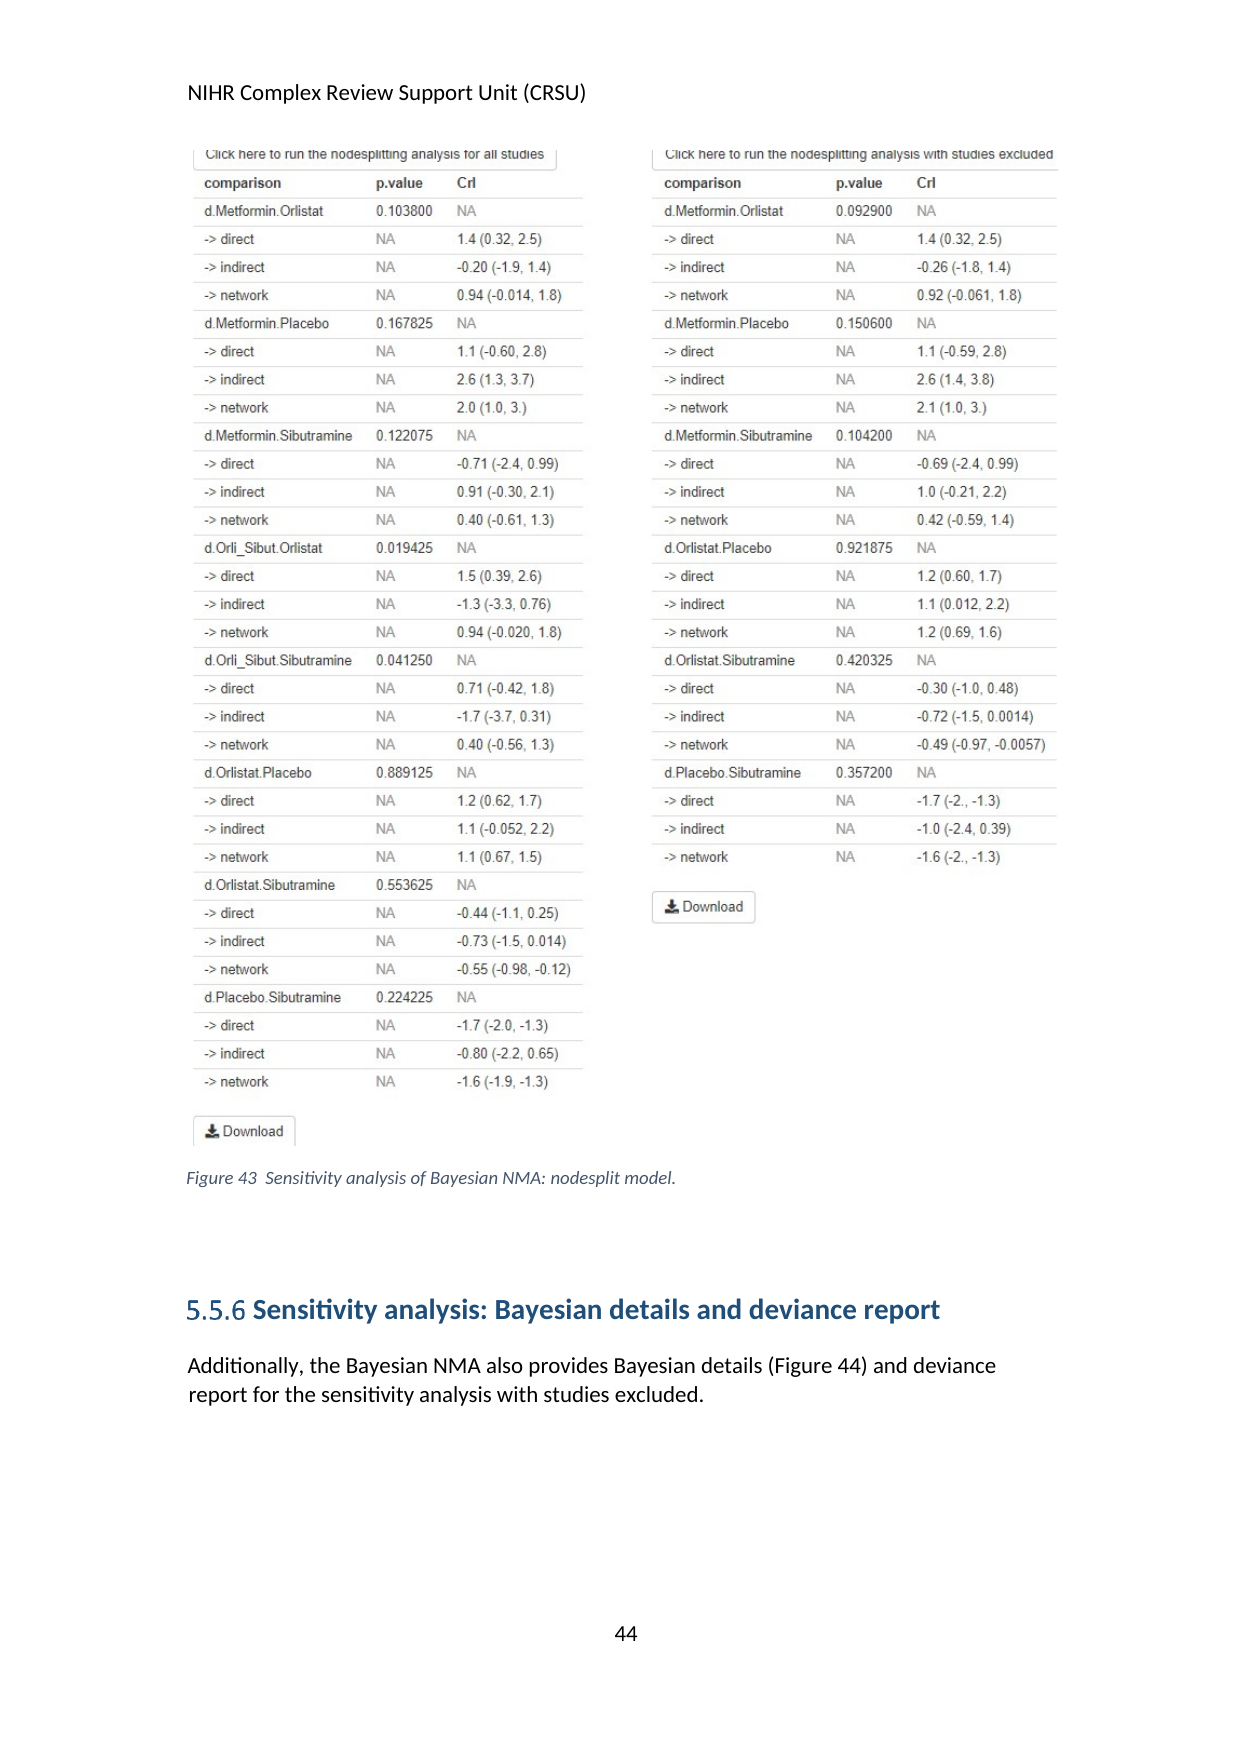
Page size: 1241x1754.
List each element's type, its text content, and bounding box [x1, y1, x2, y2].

subtitle Sensitivity analysis: Bayesian details and deviance report [187, 1291, 1058, 1327]
picture [193, 150, 1059, 1146]
text Additionally, the Bayesian NMA also provides Bayesian details (Figure 44) and deviance report for the sensitivity analysis with studies excluded. [187, 1351, 1053, 1408]
text Figure 43 Sensitivity analysis of Bayesian NMA: nodesplit model. [186, 1166, 1058, 1189]
picture [186, 1299, 245, 1320]
